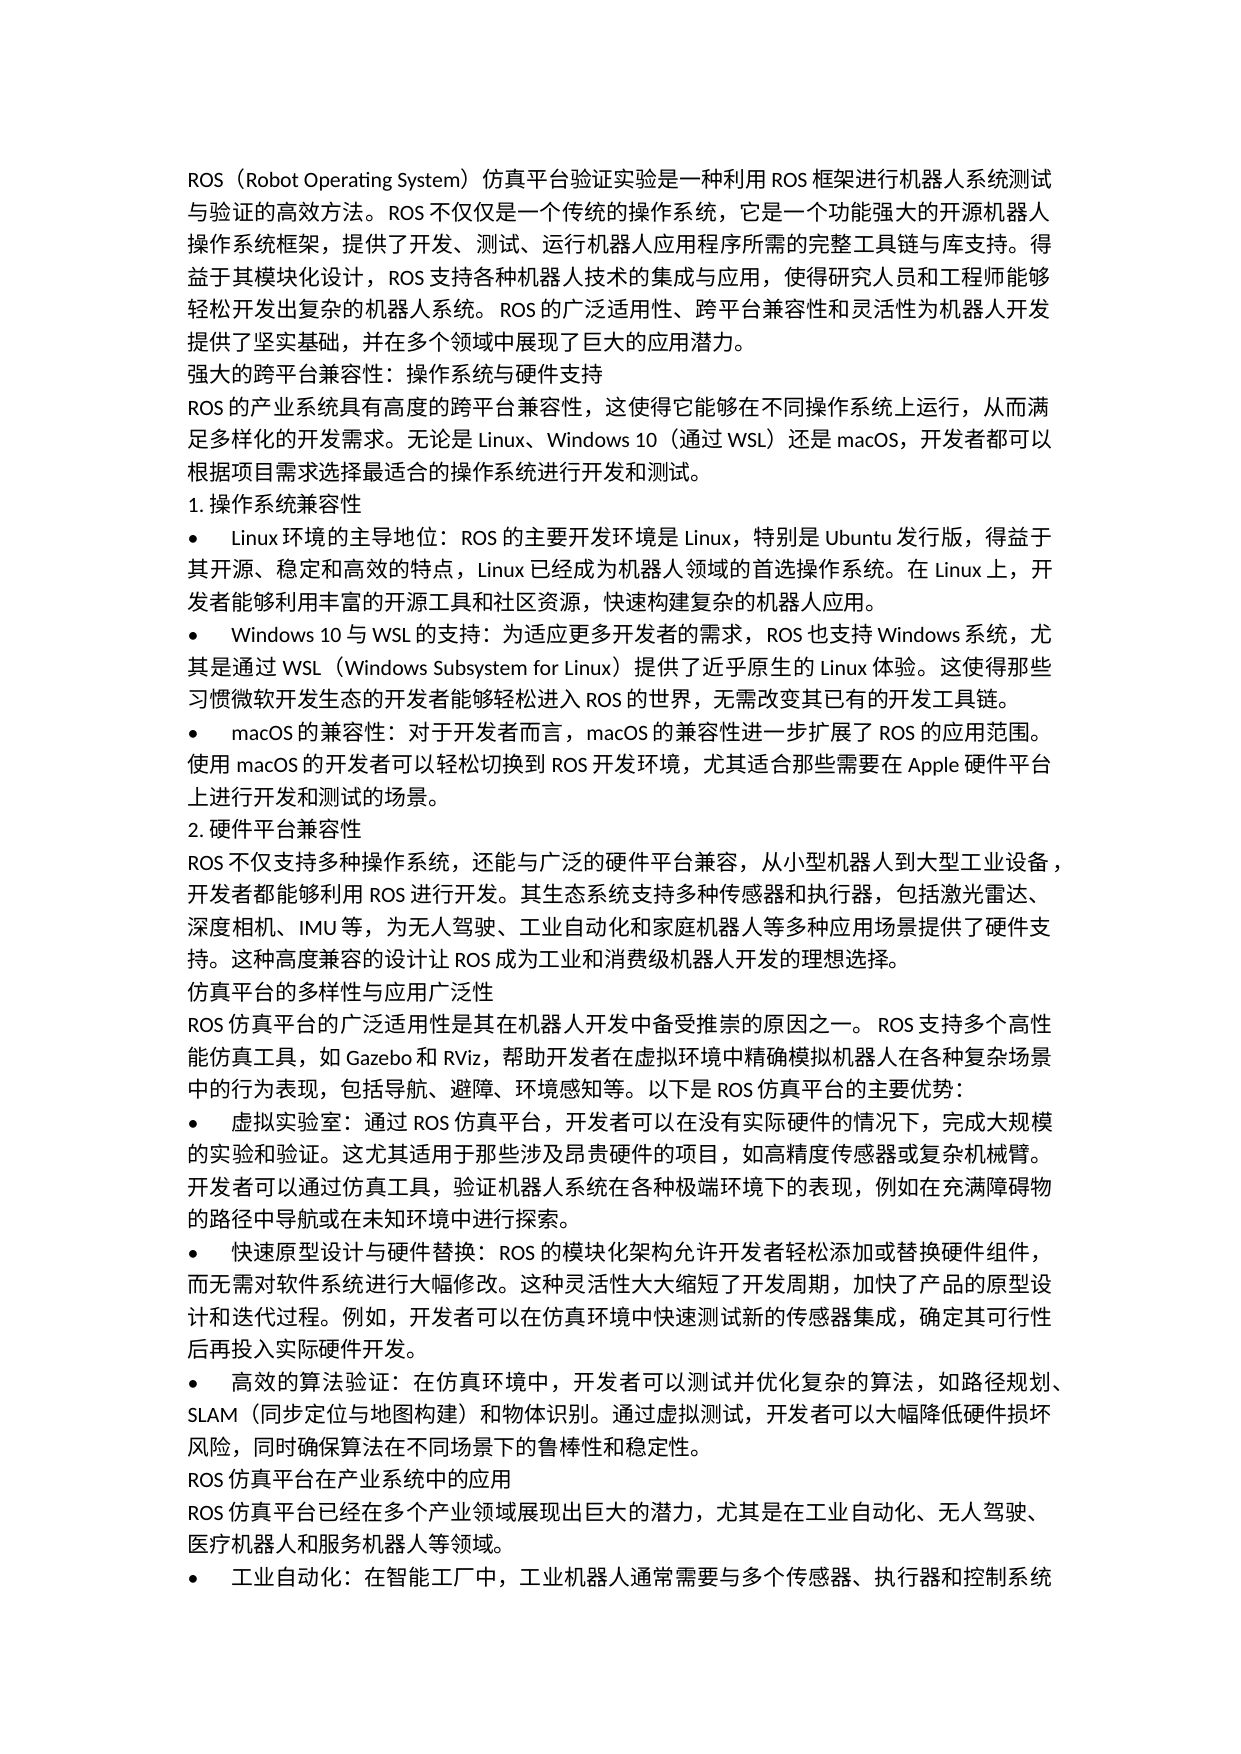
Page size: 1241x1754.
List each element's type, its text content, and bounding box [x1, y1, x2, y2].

text 2. 硬件平台兼容性 [187, 812, 1053, 844]
text ROS仿真平台在产业系统中的应用 [187, 1462, 1053, 1494]
text • 高效的算法验证：在仿真环境中，开发者可以测试并优化复杂的算法，如路径规划、SLAM（同步定位与地图构建）和物体识别。通过虚拟测试，开发者可以大幅降低硬件损坏风险，同时确保算法在不同场景下的鲁棒性和稳定性。 [187, 1364, 1053, 1462]
text ROS不仅支持多种操作系统，还能与广泛的硬件平台兼容，从小型机器人到大型工业设备，开发者都能够利用ROS进行开发。其生态系统支持多种传感器和执行器，包括激光雷达、深度相机、IMU等，为无人驾驶、工业自动化和家庭机器人等多种应用场景提供了硬件支持。这种高度兼容的设计让ROS成为工业和消费级机器人开发的理想选择。 [187, 844, 1053, 974]
text • 虚拟实验室：通过ROS仿真平台，开发者可以在没有实际硬件的情况下，完成大规模的实验和验证。这尤其适用于那些涉及昂贵硬件的项目，如高精度传感器或复杂机械臂。开发者可以通过仿真工具，验证机器人系统在各种极端环境下的表现，例如在充满障碍物的路径中导航或在未知环境中进行探索。 [187, 1104, 1053, 1234]
text ROS的产业系统具有高度的跨平台兼容性，这使得它能够在不同操作系统上运行，从而满足多样化的开发需求。无论是Linux、Windows 10（通过WSL）还是macOS，开发者都可以根据项目需求选择最适合的操作系统进行开发和测试。 [187, 389, 1053, 487]
text ROS（Robot Operating System）仿真平台验证实验是一种利用ROS框架进行机器人系统测试与验证的高效方法。ROS不仅仅是一个传统的操作系统，它是一个功能强大的开源机器人操作系统框架，提供了开发、测试、运行机器人应用程序所需的完整工具链与库支持。得益于其模块化设计，ROS支持各种机器人技术的集成与应用，使得研究人员和工程师能够轻松开发出复杂的机器人系统。ROS的广泛适用性、跨平台兼容性和灵活性为机器人开发提供了坚实基础，并在多个领域中展现了巨大的应用潜力。 [187, 162, 1053, 357]
text 强大的跨平台兼容性：操作系统与硬件支持 [187, 357, 1053, 389]
text • macOS的兼容性：对于开发者而言，macOS的兼容性进一步扩展了ROS的应用范围。使用macOS的开发者可以轻松切换到ROS开发环境，尤其适合那些需要在Apple硬件平台上进行开发和测试的场景。 [187, 714, 1053, 812]
text ROS仿真平台已经在多个产业领域展现出巨大的潜力，尤其是在工业自动化、无人驾驶、医疗机器人和服务机器人等领域。 [187, 1494, 1053, 1559]
text • Windows 10与WSL的支持：为适应更多开发者的需求，ROS也支持Windows系统，尤其是通过WSL（Windows Subsystem for Linux）提供了近乎原生的Linux体验。这使得那些习惯微软开发生态的开发者能够轻松进入ROS的世界，无需改变其已有的开发工具链。 [187, 617, 1053, 714]
text 仿真平台的多样性与应用广泛性 [187, 974, 1053, 1007]
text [187, 1559, 1053, 1592]
text • 快速原型设计与硬件替换：ROS的模块化架构允许开发者轻松添加或替换硬件组件，而无需对软件系统进行大幅修改。这种灵活性大大缩短了开发周期，加快了产品的原型设计和迭代过程。例如，开发者可以在仿真环境中快速测试新的传感器集成，确定其可行性后再投入实际硬件开发。 [187, 1234, 1053, 1364]
text 1. 操作系统兼容性 [187, 487, 1053, 519]
text • Linux环境的主导地位：ROS的主要开发环境是Linux，特别是Ubuntu发行版，得益于其开源、稳定和高效的特点，Linux已经成为机器人领域的首选操作系统。在Linux上，开发者能够利用丰富的开源工具和社区资源，快速构建复杂的机器人应用。 [187, 519, 1053, 617]
text ROS仿真平台的广泛适用性是其在机器人开发中备受推崇的原因之一。ROS支持多个高性能仿真工具，如Gazebo和RViz，帮助开发者在虚拟环境中精确模拟机器人在各种复杂场景中的行为表现，包括导航、避障、环境感知等。以下是ROS仿真平台的主要优势： [187, 1007, 1053, 1104]
